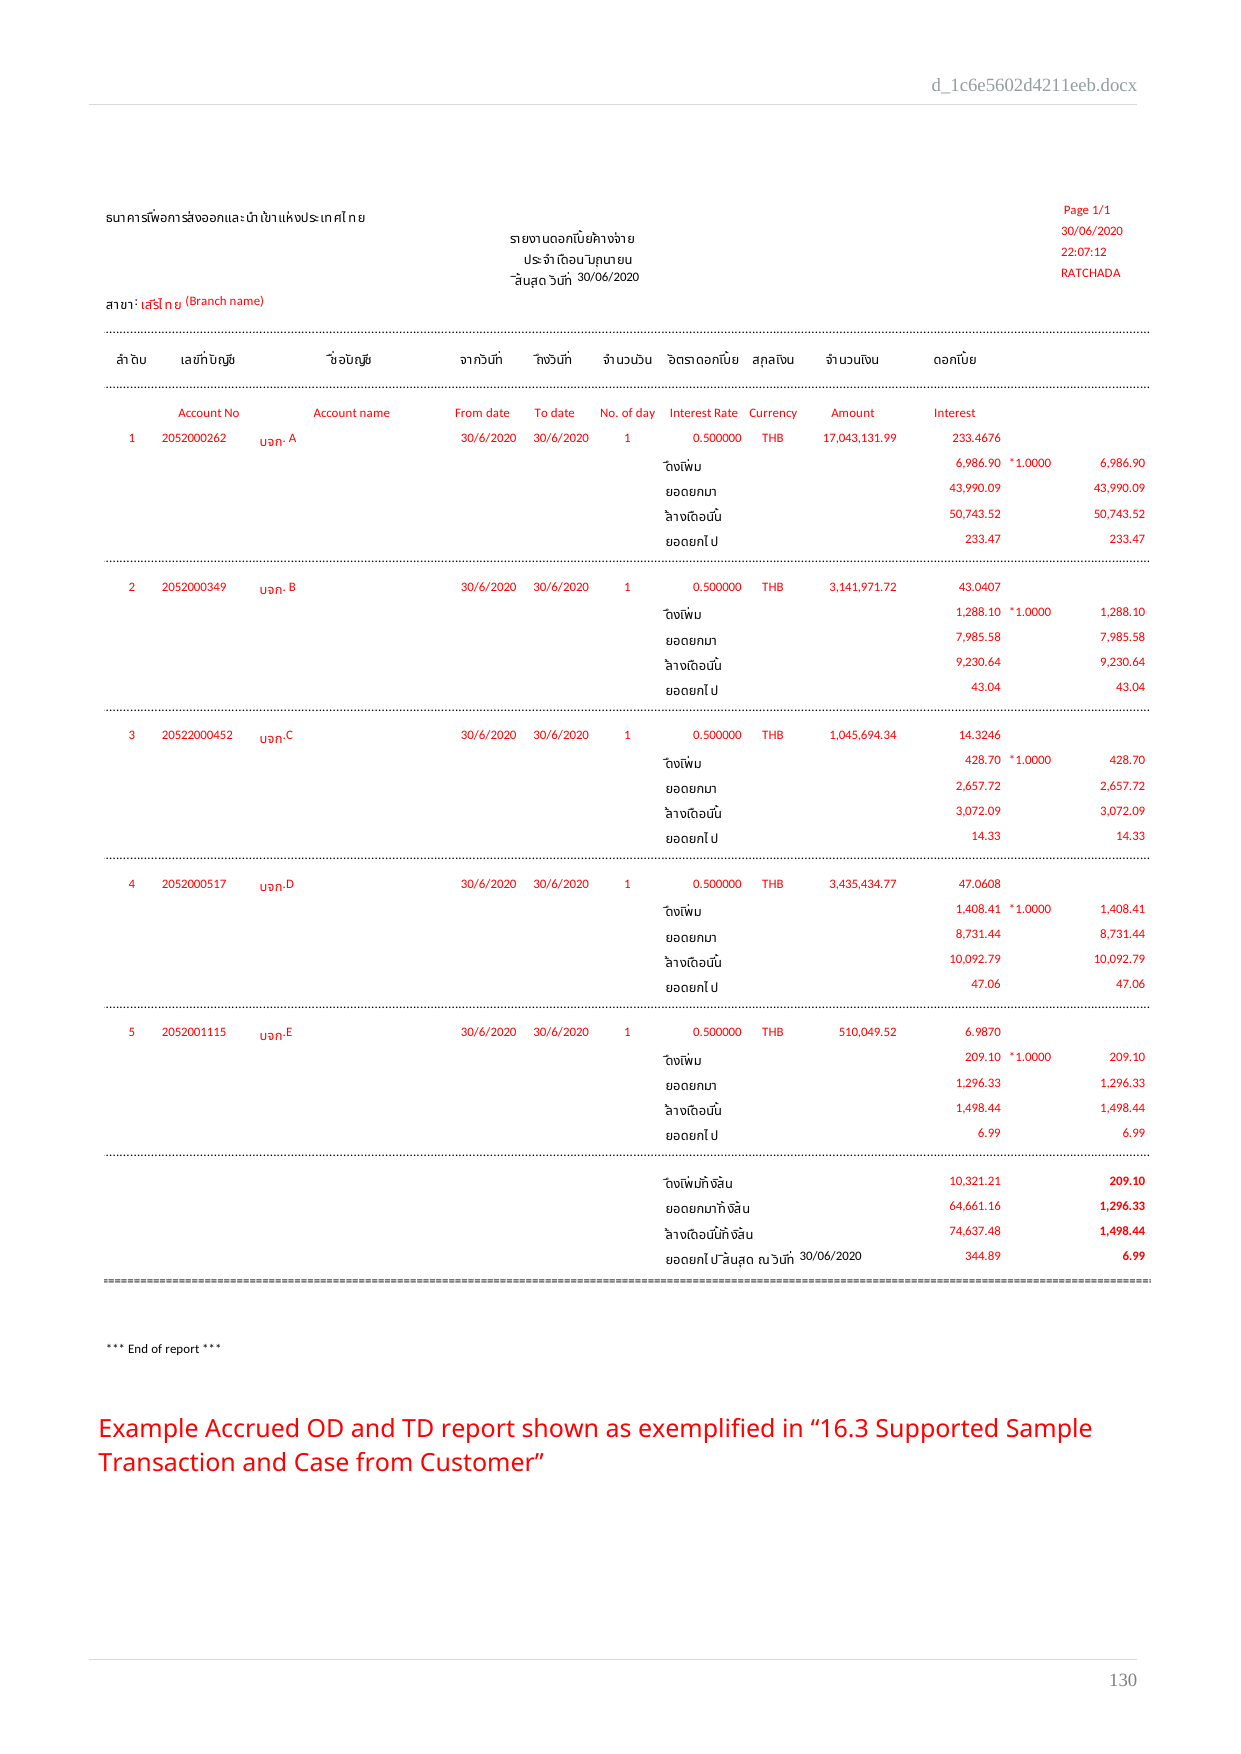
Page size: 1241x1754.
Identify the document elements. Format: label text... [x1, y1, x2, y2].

list Example Accrued OD and TD report shown as exemplified in “16.3 Supported Sample Transaction and Case from Customer” [98, 1411, 1137, 1479]
